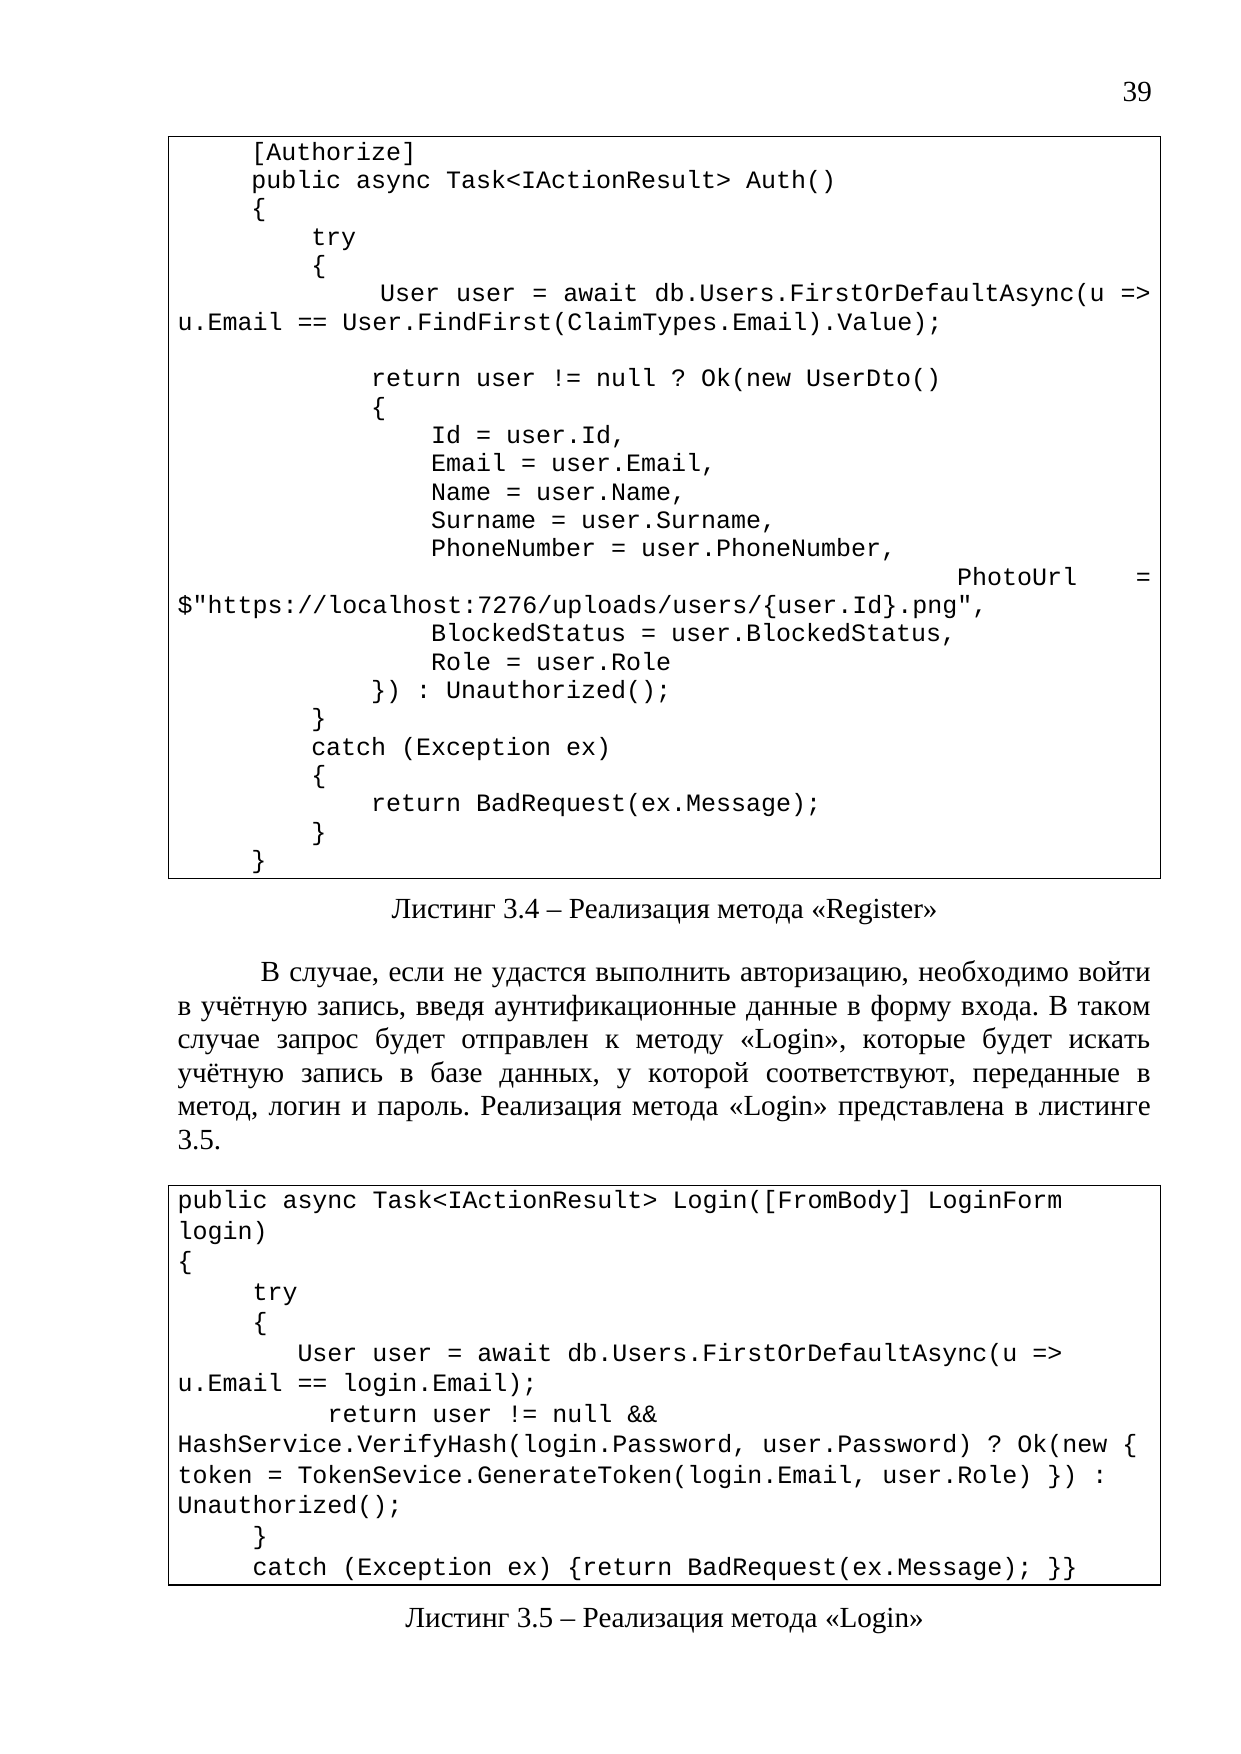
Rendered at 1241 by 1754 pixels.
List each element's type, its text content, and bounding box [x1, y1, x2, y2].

text Name = user.Name, [177, 479, 1152, 508]
text PhoneNumber = user.PhoneNumber, [177, 536, 1152, 564]
text { [169, 1246, 1160, 1276]
text { [177, 253, 1152, 281]
text { [177, 394, 1152, 423]
text { [177, 763, 1152, 791]
text { [169, 1307, 1160, 1337]
text catch (Exception ex) {return BadRequest(ex.Message); }} [169, 1551, 1160, 1584]
text return BadRequest(ex.Message); [177, 791, 1152, 819]
text public async Task<IActionResult> Login([FromBody] LoginForm login) [169, 1186, 1160, 1246]
text PhotoUrl = $"https://localhost:7276/uploads/users/{user.Id}.png", [177, 564, 1152, 621]
text return user != null ? Ok(new UserDto() [177, 366, 1152, 394]
text } [169, 1520, 1160, 1551]
text User user = await db.Users.FirstOrDefaultAsync(u => u.Email == User.FindFirst(ClaimTypes.Email).Value); [177, 281, 1152, 338]
text Листинг 3.5 – Реализация метода «Login» [177, 1600, 1152, 1634]
text } [169, 844, 1160, 878]
text BlockedStatus = user.BlockedStatus, [177, 621, 1152, 649]
text try [169, 1276, 1160, 1307]
text Role = user.Role [177, 649, 1152, 678]
text В случае, если не удастся выполнить авторизацию, необходимо войти в учётную запись, введя аунтификационные данные в форму входа. В таком случае запрос будет отправлен к методу «Login», которые будет искать учётную запись в базе данных, у которой соответствуют, переданные в метод, логин и пароль. Реализация метода «Login» представлена в листинге 3.5. [177, 954, 1152, 1156]
text { [177, 196, 1152, 224]
text Email = user.Email, [177, 451, 1152, 479]
text [Authorize] [169, 137, 1160, 168]
text User user = await db.Users.FirstOrDefaultAsync(u => u.Email == login.Email); [169, 1337, 1160, 1398]
text } [177, 706, 1152, 734]
text catch (Exception ex) [177, 734, 1152, 763]
text }) : Unauthorized(); [177, 678, 1152, 706]
text Id = user.Id, [177, 423, 1152, 451]
text } [177, 819, 1152, 844]
text return user != null && HashService.VerifyHash(login.Password, user.Password) ? Ok(new { token = TokenSevice.GenerateToken(login.Email, user.Role) }) : Unauthorized(); [169, 1398, 1160, 1520]
text public async Task<IActionResult> Auth() [177, 168, 1152, 196]
text try [177, 224, 1152, 253]
text Surname = user.Surname, [177, 508, 1152, 536]
text Листинг 3.4 – Реализация метода «Register» [177, 892, 1152, 925]
